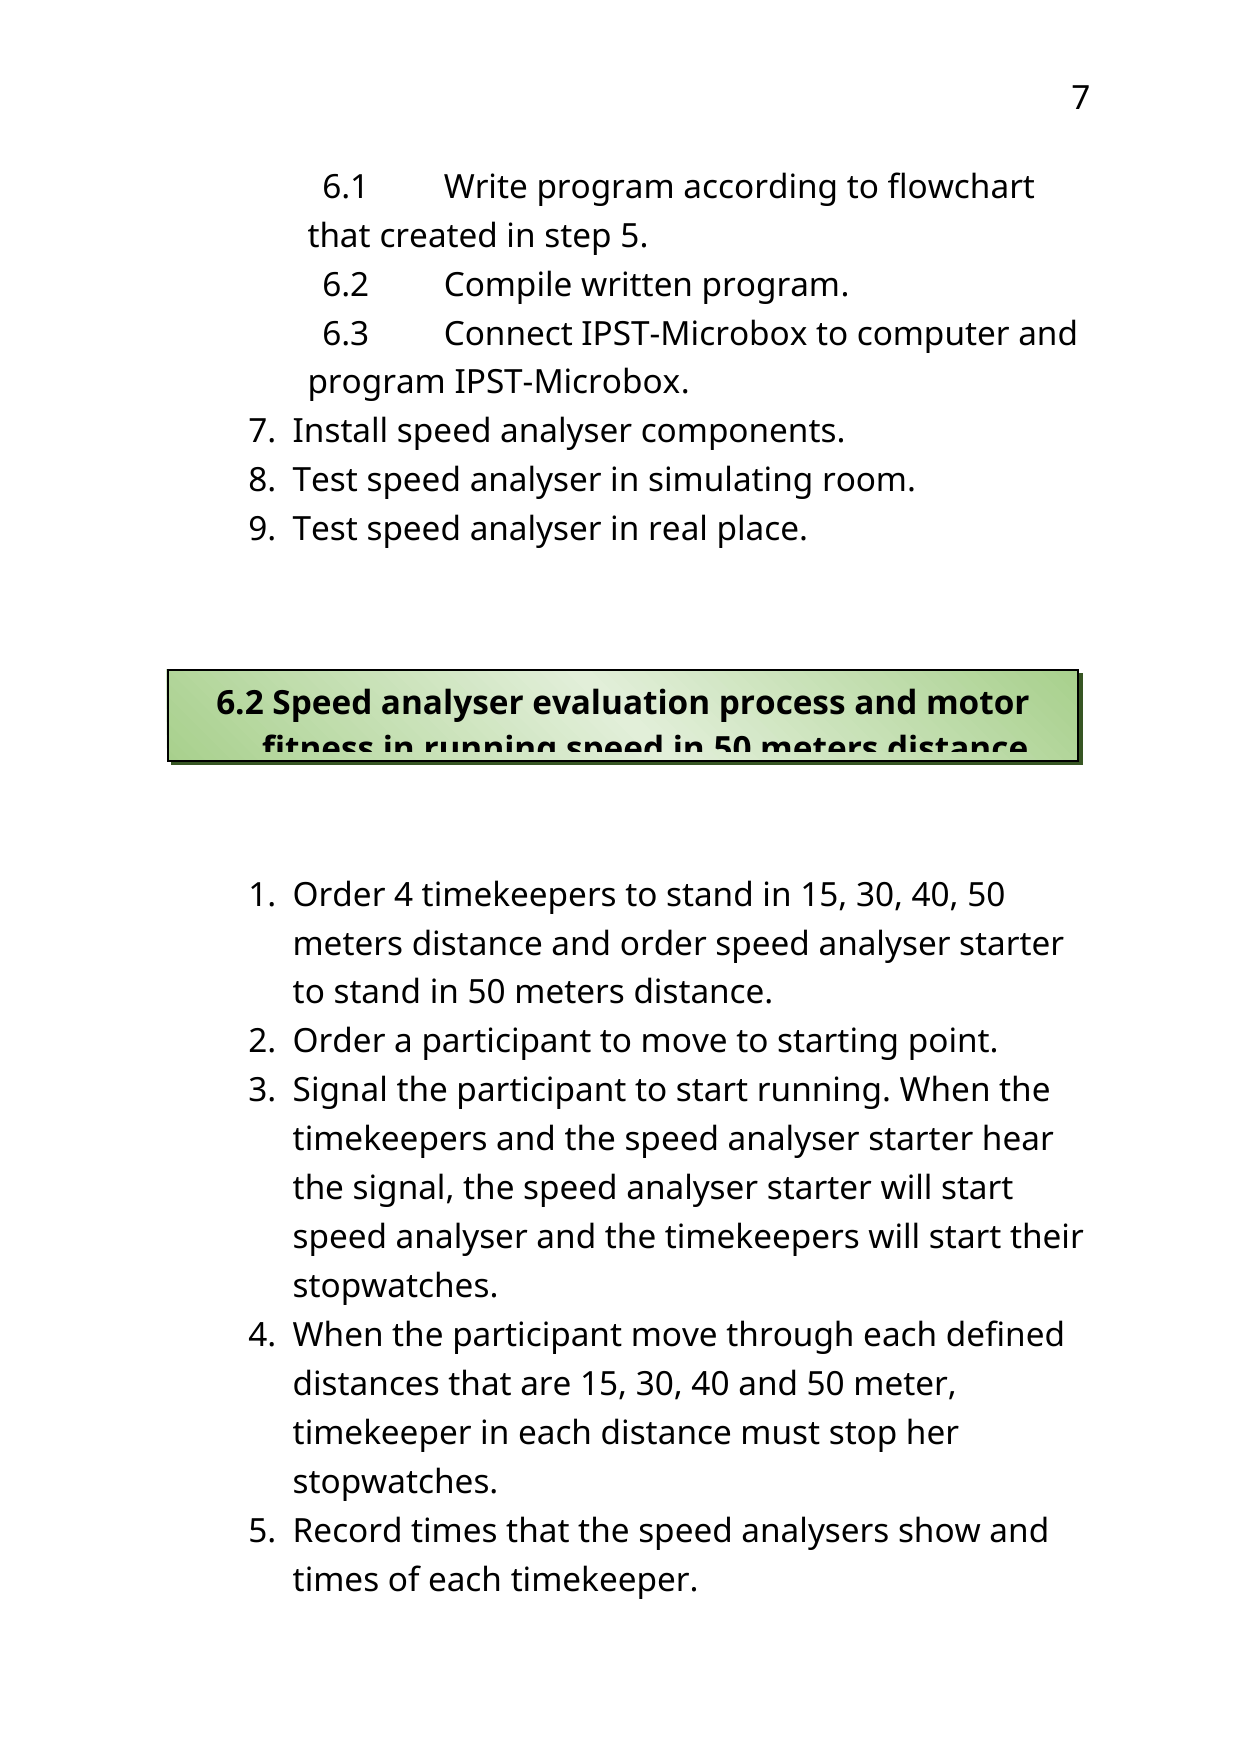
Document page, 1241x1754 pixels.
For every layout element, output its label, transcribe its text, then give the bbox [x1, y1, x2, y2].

list Connect IPST-Microbox to computer and program IPST-Microbox. [307, 309, 1090, 404]
list Order a participant to move to starting point. [248, 1017, 1090, 1063]
list Order 4 timekeepers to stand in 15, 30, 40, 50 meters distance and order speed analyser starter to stand in 50 meters distance. [248, 870, 1090, 1014]
list Compile written program. [307, 260, 1090, 306]
list Signal the participant to start running. When the timekeepers and the speed analyser starter hear the signal, the speed analyser starter will start speed analyser and the timekeepers will start their stopwatches. [248, 1066, 1090, 1307]
list Record times that the speed analysers show and times of each timekeeper. [248, 1507, 1090, 1601]
list Install speed analyser components. [248, 407, 1090, 453]
list Write program according to flowchart that created in step 5. [307, 162, 1090, 257]
list Test speed analyser in simulating room. [248, 456, 1090, 502]
list Test speed analyser in real place. [248, 505, 1090, 551]
list When the participant move through each defined distances that are 15, 30, 40 and 50 meter, timekeeper in each distance must stop her stopwatches. [248, 1311, 1090, 1503]
